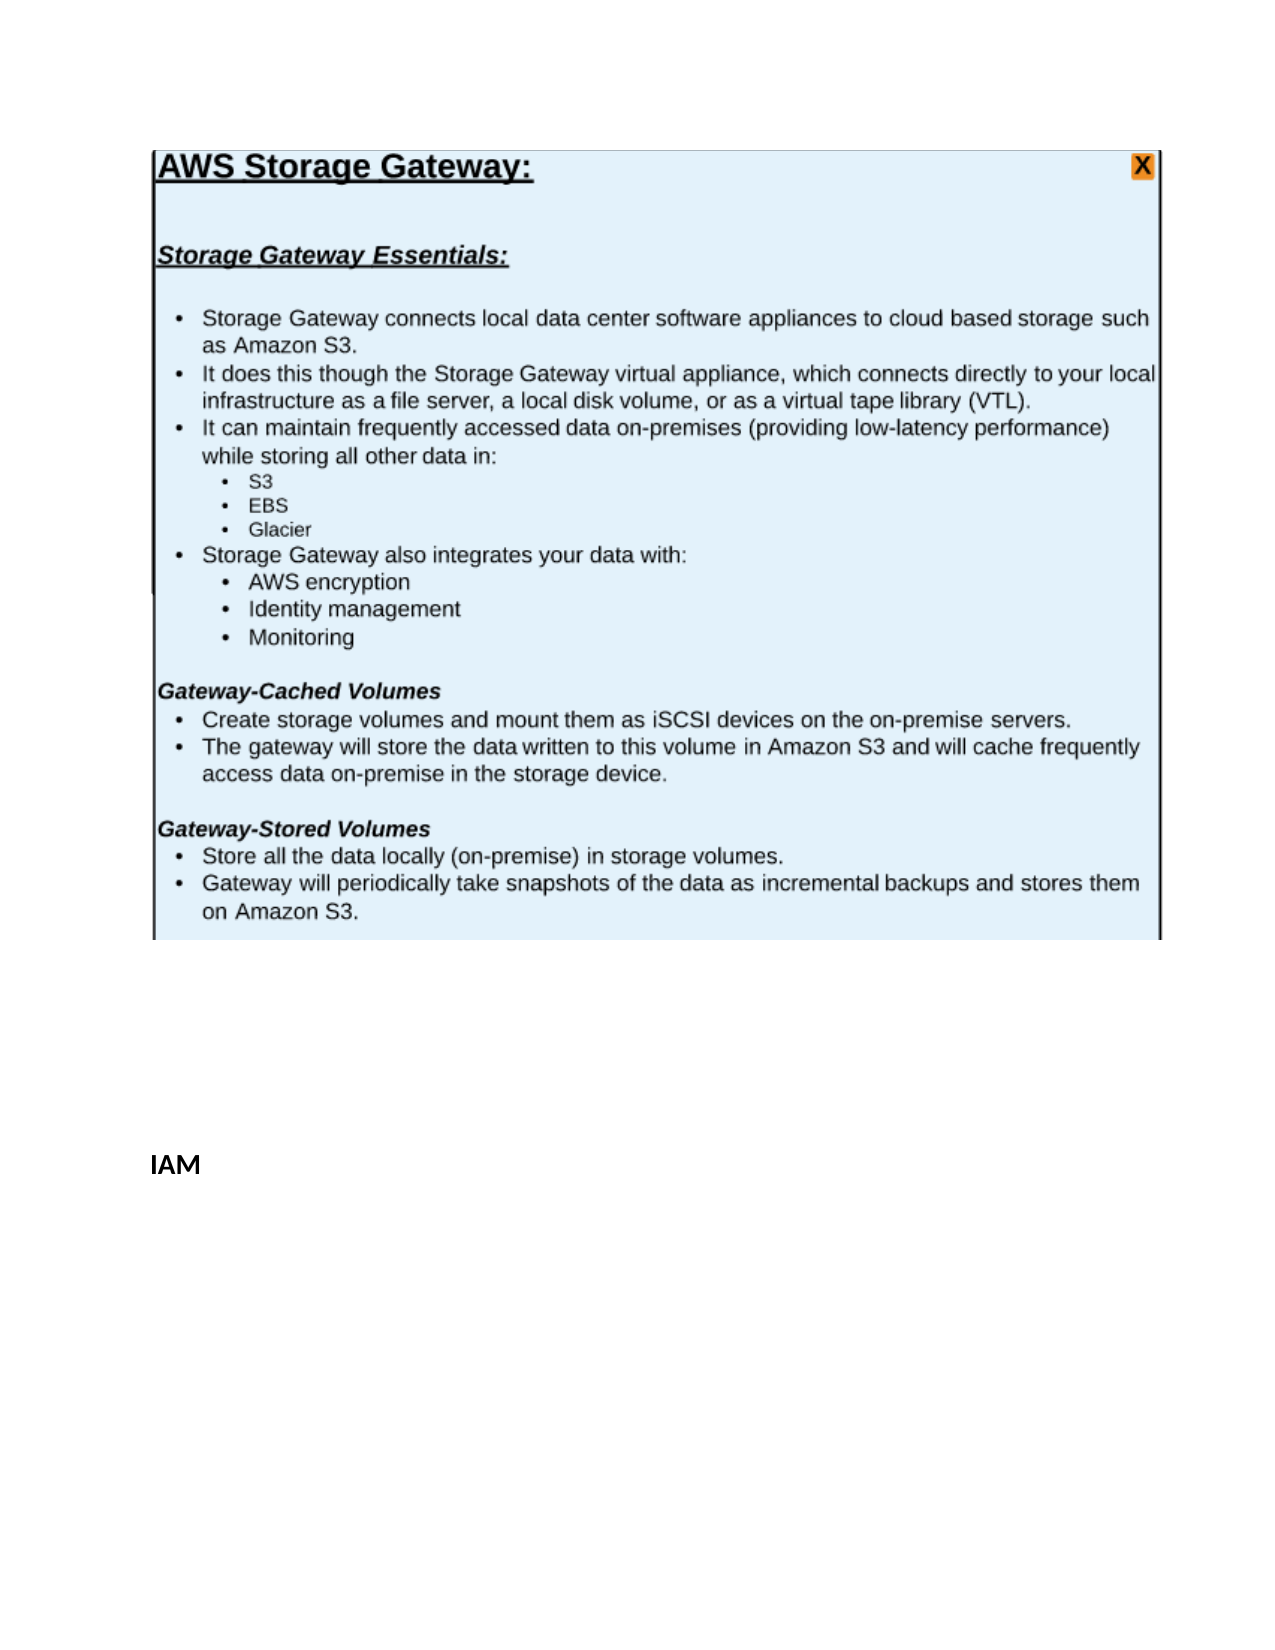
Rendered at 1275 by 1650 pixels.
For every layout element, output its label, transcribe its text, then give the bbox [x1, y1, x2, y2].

picture [150, 150, 1163, 940]
text IAM [150, 1146, 1162, 1182]
